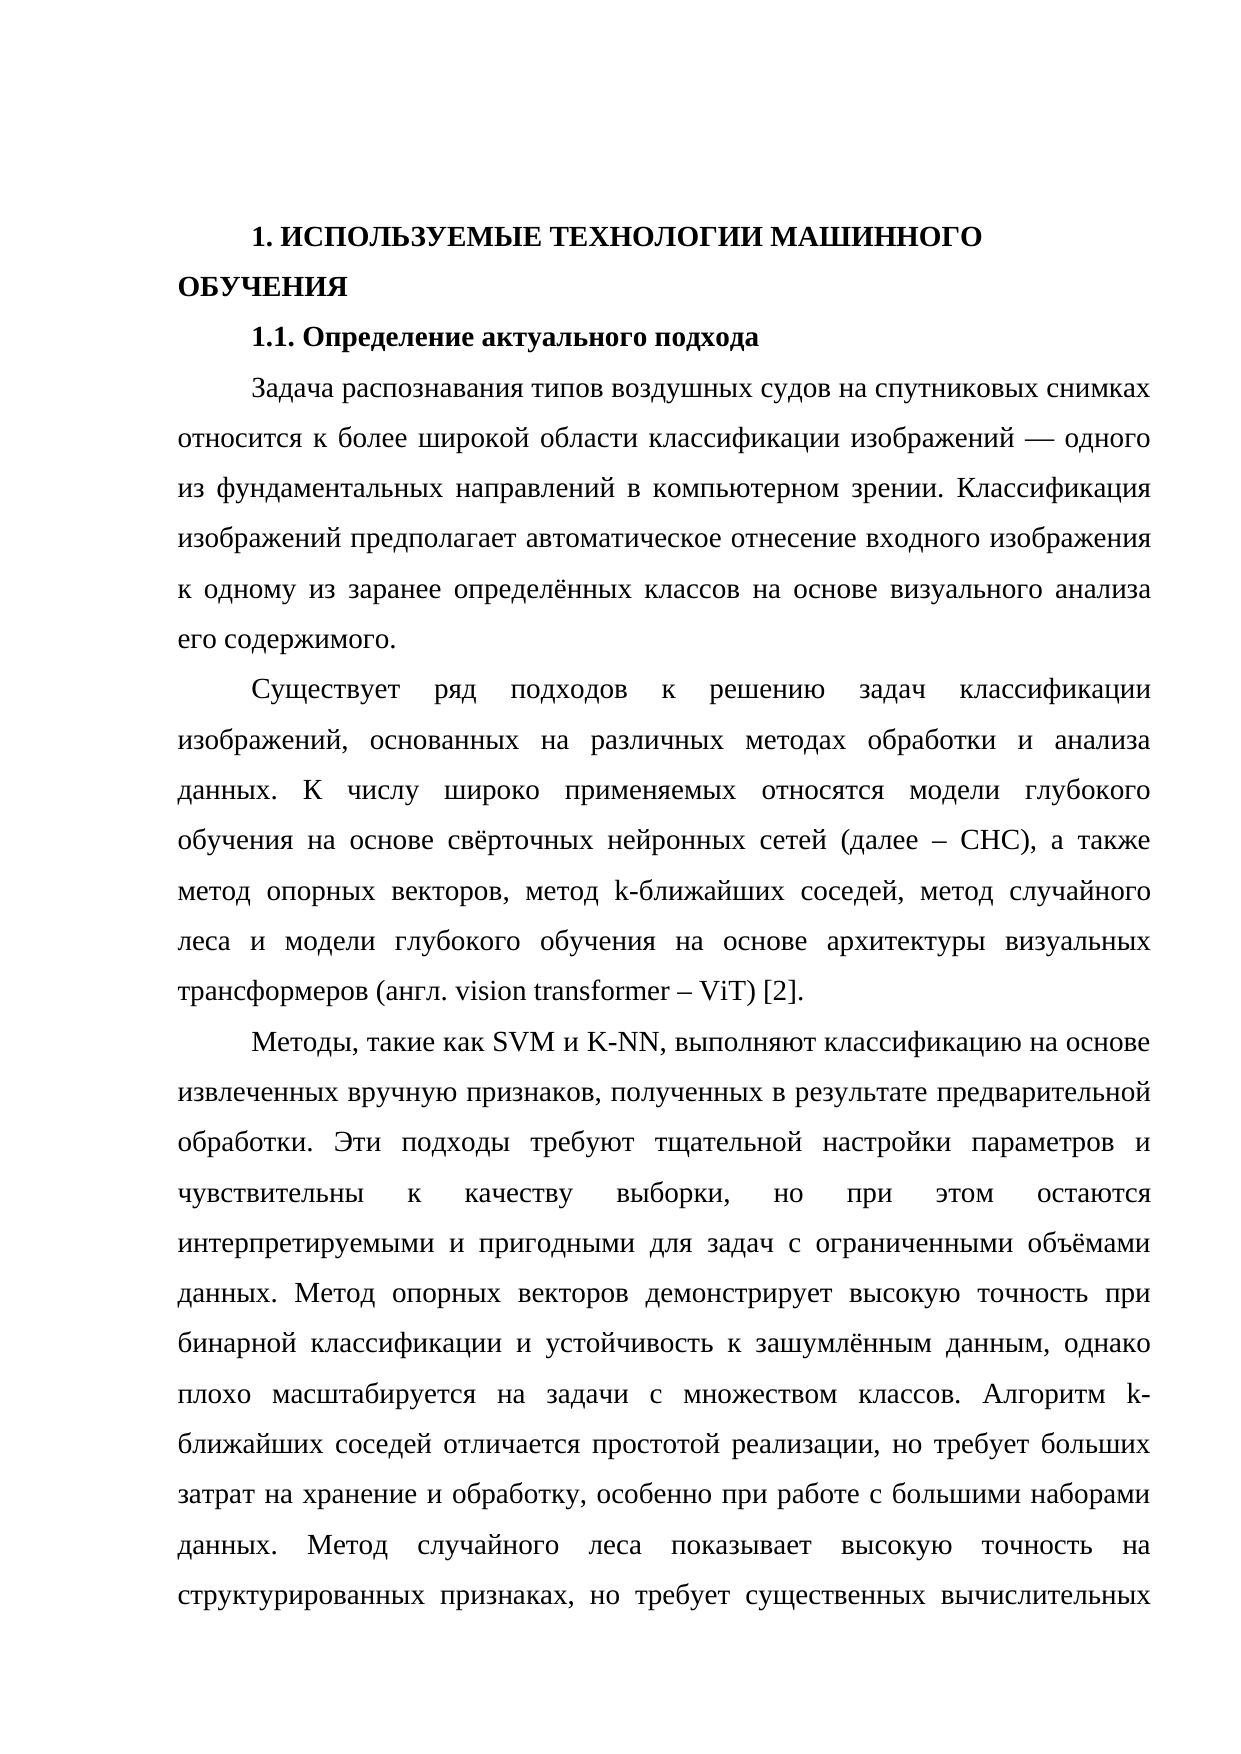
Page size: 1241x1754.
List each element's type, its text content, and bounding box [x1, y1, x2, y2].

text Задача распознавания типов воздушных судов на спутниковых снимках относится к более широкой области классификации изображений — одного из фундаментальных направлений в компьютерном зрении. Классификация изображений предполагает автоматическое отнесение входного изображения к одному из заранее определённых классов на основе визуального анализа его содержимого. [177, 370, 1152, 655]
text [177, 1024, 1152, 1611]
text Существует ряд подходов к решению задач классификации изображений, основанных на различных методах обработки и анализа данных. К числу широко применяемых относятся модели глубокого обучения на основе свёрточных нейронных сетей (далее – СНС), а также метод опорных векторов, метод k-ближайших соседей, метод случайного леса и модели глубокого обучения на основе архитектуры визуальных трансформеров (англ. vision transformer – ViT) [2]. [177, 672, 1152, 1007]
text 1.1. Определение актуального подхода [177, 319, 1152, 353]
text 1. ИСПОЛЬЗУЕМЫЕ ТЕХНОЛОГИИ МАШИННОГО ОБУЧЕНИЯ [177, 219, 1152, 303]
